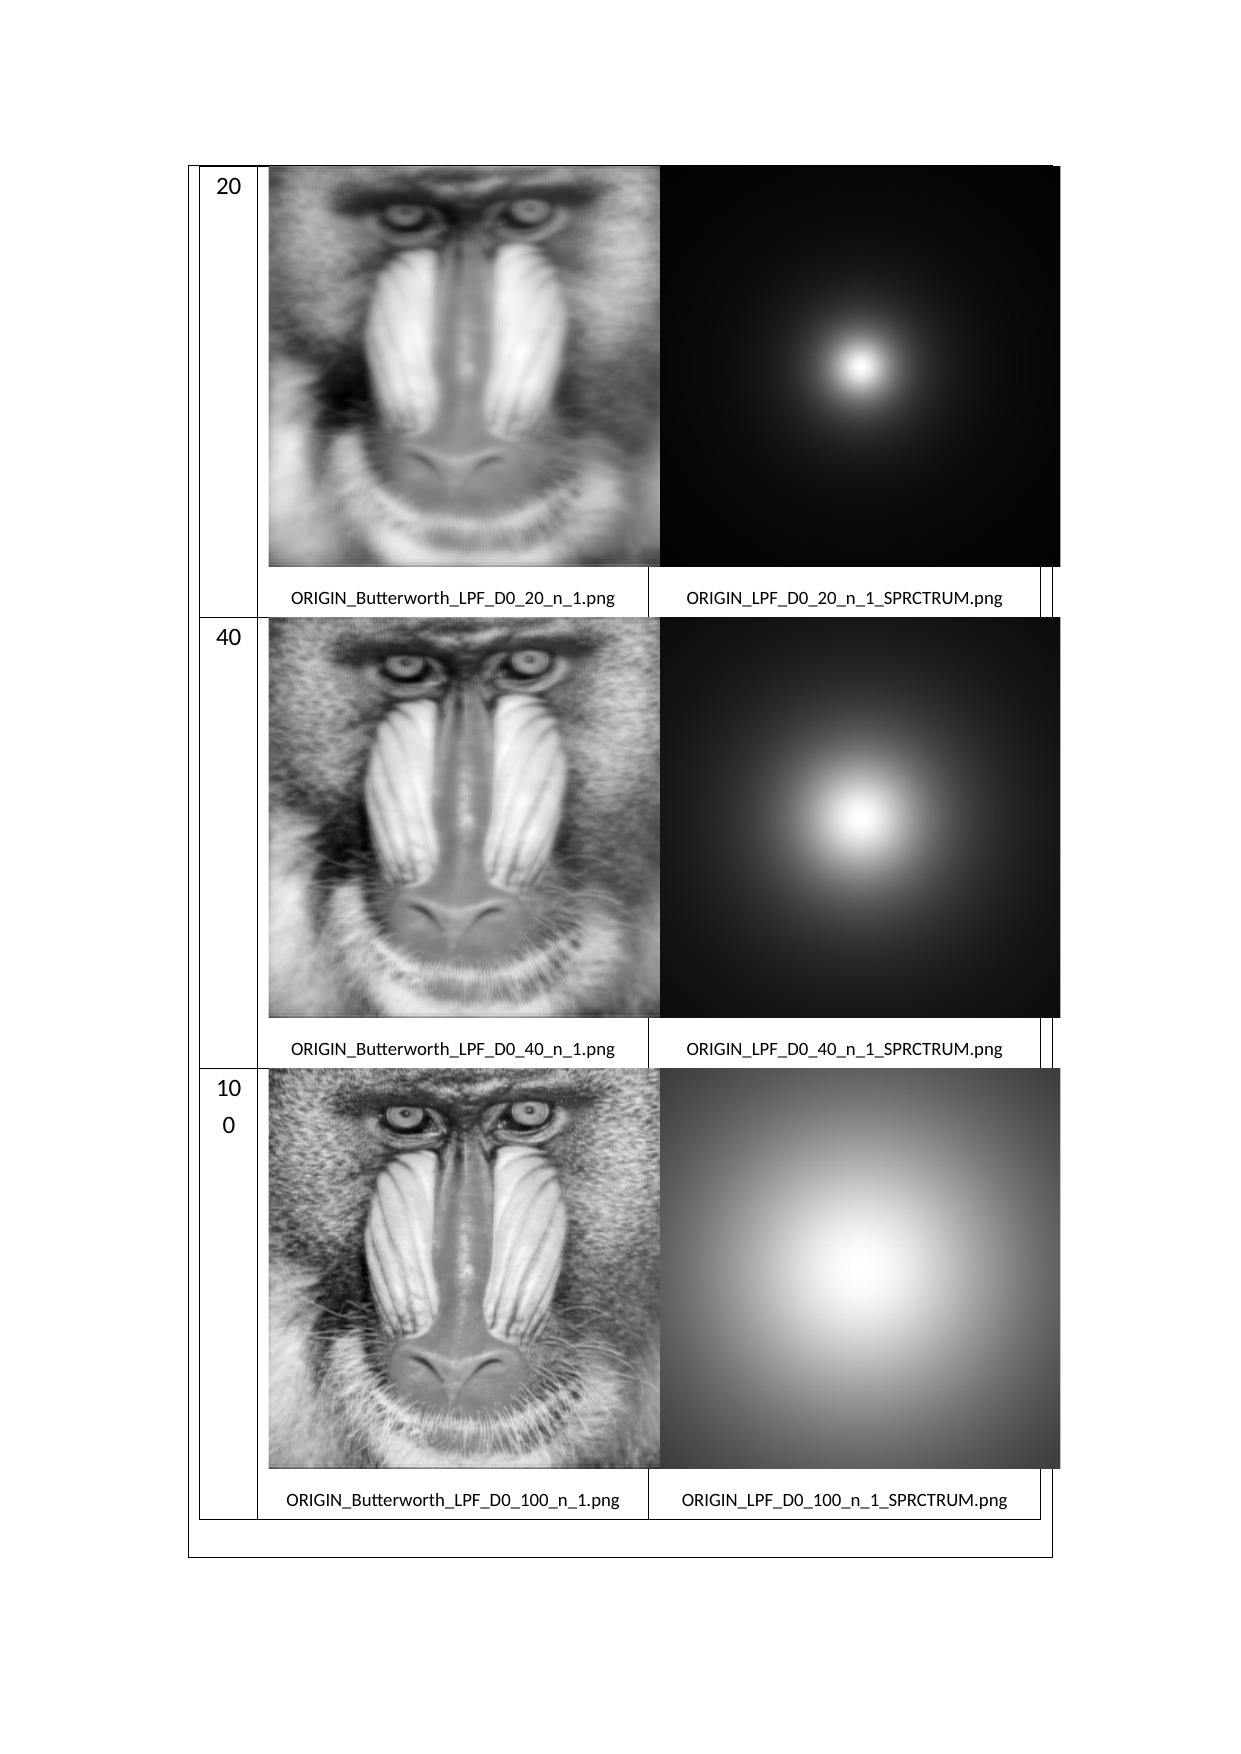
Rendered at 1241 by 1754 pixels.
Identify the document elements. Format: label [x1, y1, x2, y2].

picture [268, 1068, 1061, 1469]
table_cell [189, 166, 1052, 1557]
picture [268, 617, 1061, 1018]
picture [268, 166, 1061, 567]
